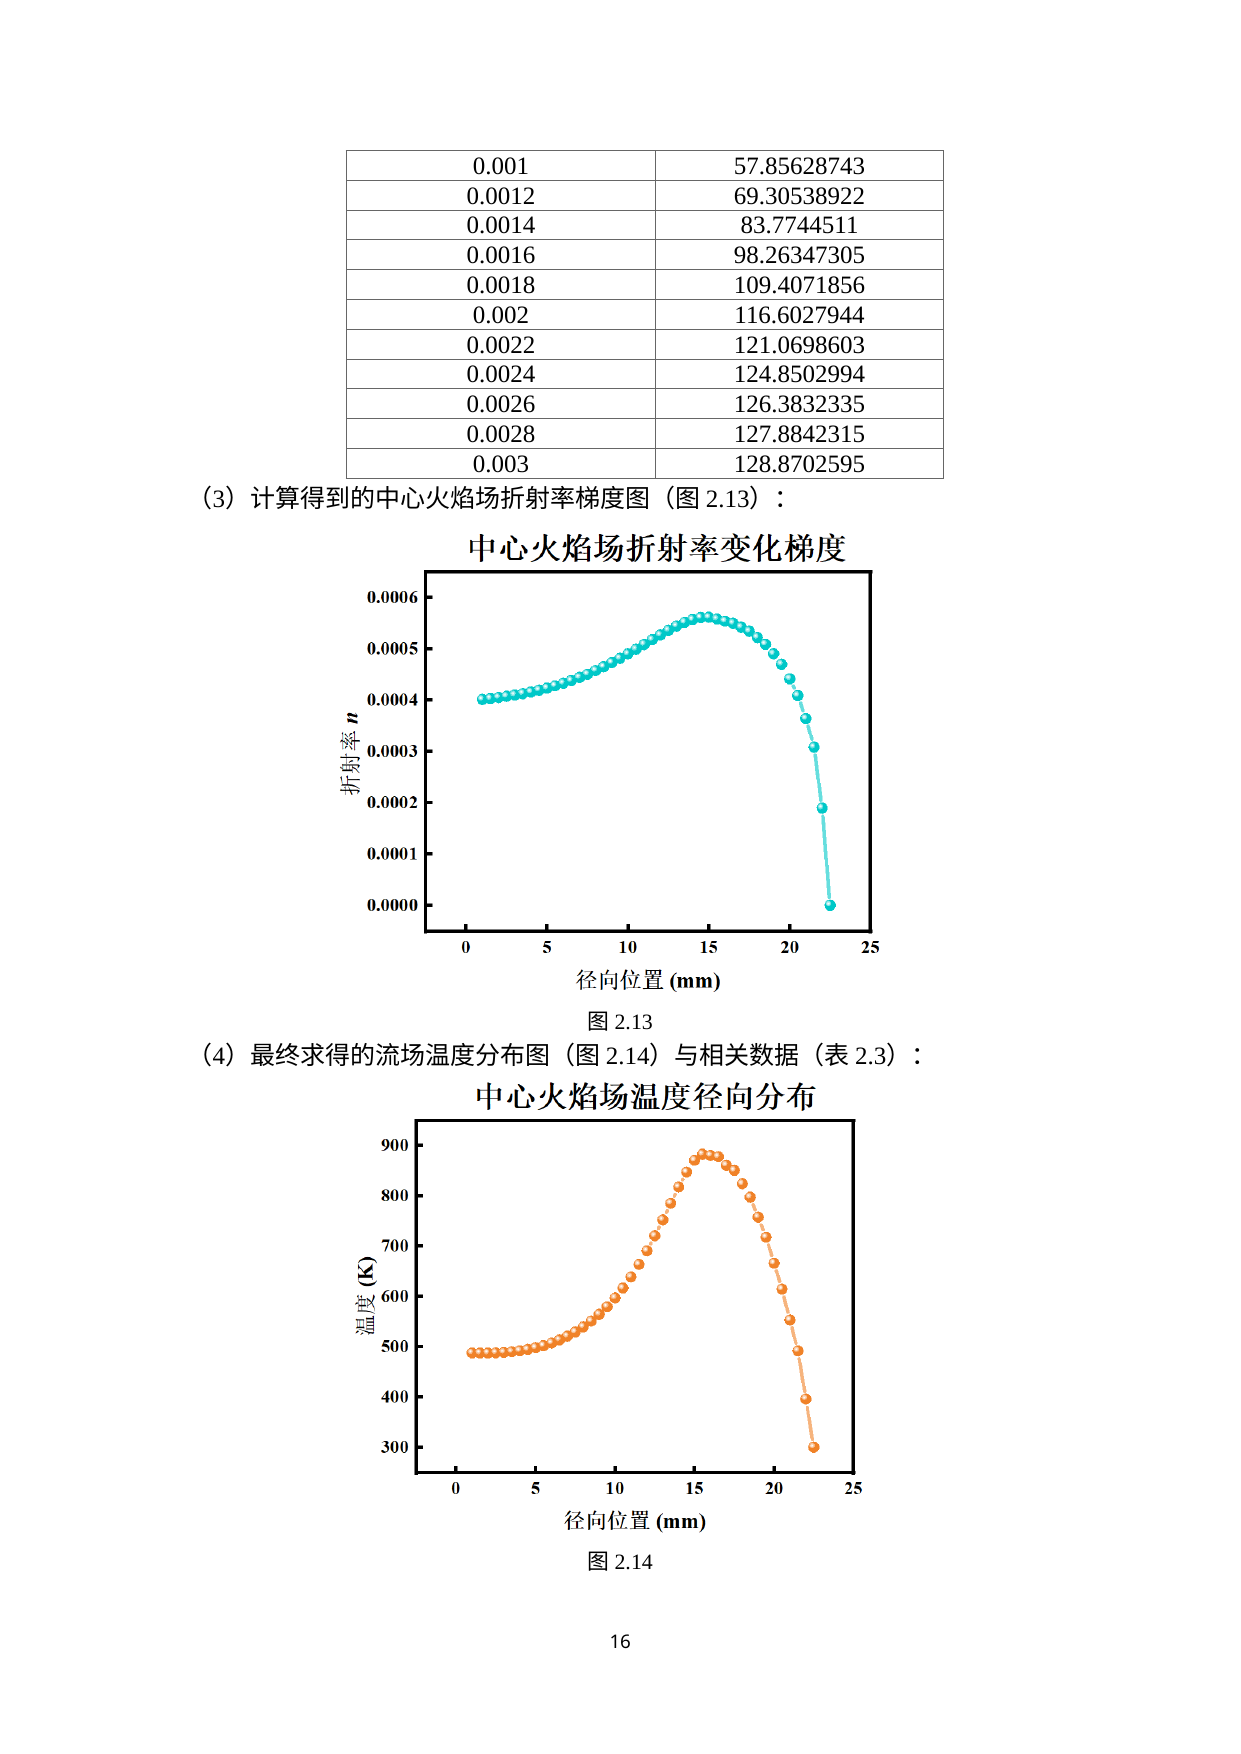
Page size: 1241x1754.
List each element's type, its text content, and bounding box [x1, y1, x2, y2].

table_cell 116.6027944 [656, 300, 943, 329]
table_cell 0.002 [347, 300, 655, 329]
table_cell 98.26347305 [656, 240, 943, 269]
picture [322, 1071, 918, 1544]
text （3）计算得到的中心火焰场折射率梯度图（图 2.13）： [187, 479, 1053, 515]
table_cell 0.001 [347, 151, 655, 180]
table_cell 0.0028 [347, 419, 655, 448]
table_cell 121.0698603 [656, 330, 943, 358]
table_cell 128.8702595 [656, 449, 943, 478]
table_cell 0.0014 [347, 211, 655, 239]
table_cell 124.8502994 [656, 360, 943, 388]
table_cell 0.0018 [347, 270, 655, 299]
table_cell 57.85628743 [656, 151, 943, 180]
table_cell 83.7744511 [656, 211, 943, 239]
text 图 2.14 [187, 1544, 1053, 1576]
table_cell 0.0024 [347, 360, 655, 388]
text （4）最终求得的流场温度分布图（图 2.14）与相关数据（表 2.3）： [187, 1036, 1053, 1072]
table_cell 0.0016 [347, 240, 655, 269]
table_cell 69.30538922 [656, 181, 943, 209]
table_cell 0.0026 [347, 389, 655, 418]
table_cell 126.3832335 [656, 389, 943, 418]
table_cell 0.003 [347, 449, 655, 478]
table_cell 0.0022 [347, 330, 655, 358]
table_cell 0.0012 [347, 181, 655, 209]
table_cell 127.8842315 [656, 419, 943, 448]
text 图 2.13 [187, 1004, 1053, 1036]
table_cell 109.4071856 [656, 270, 943, 299]
picture [328, 515, 912, 1004]
